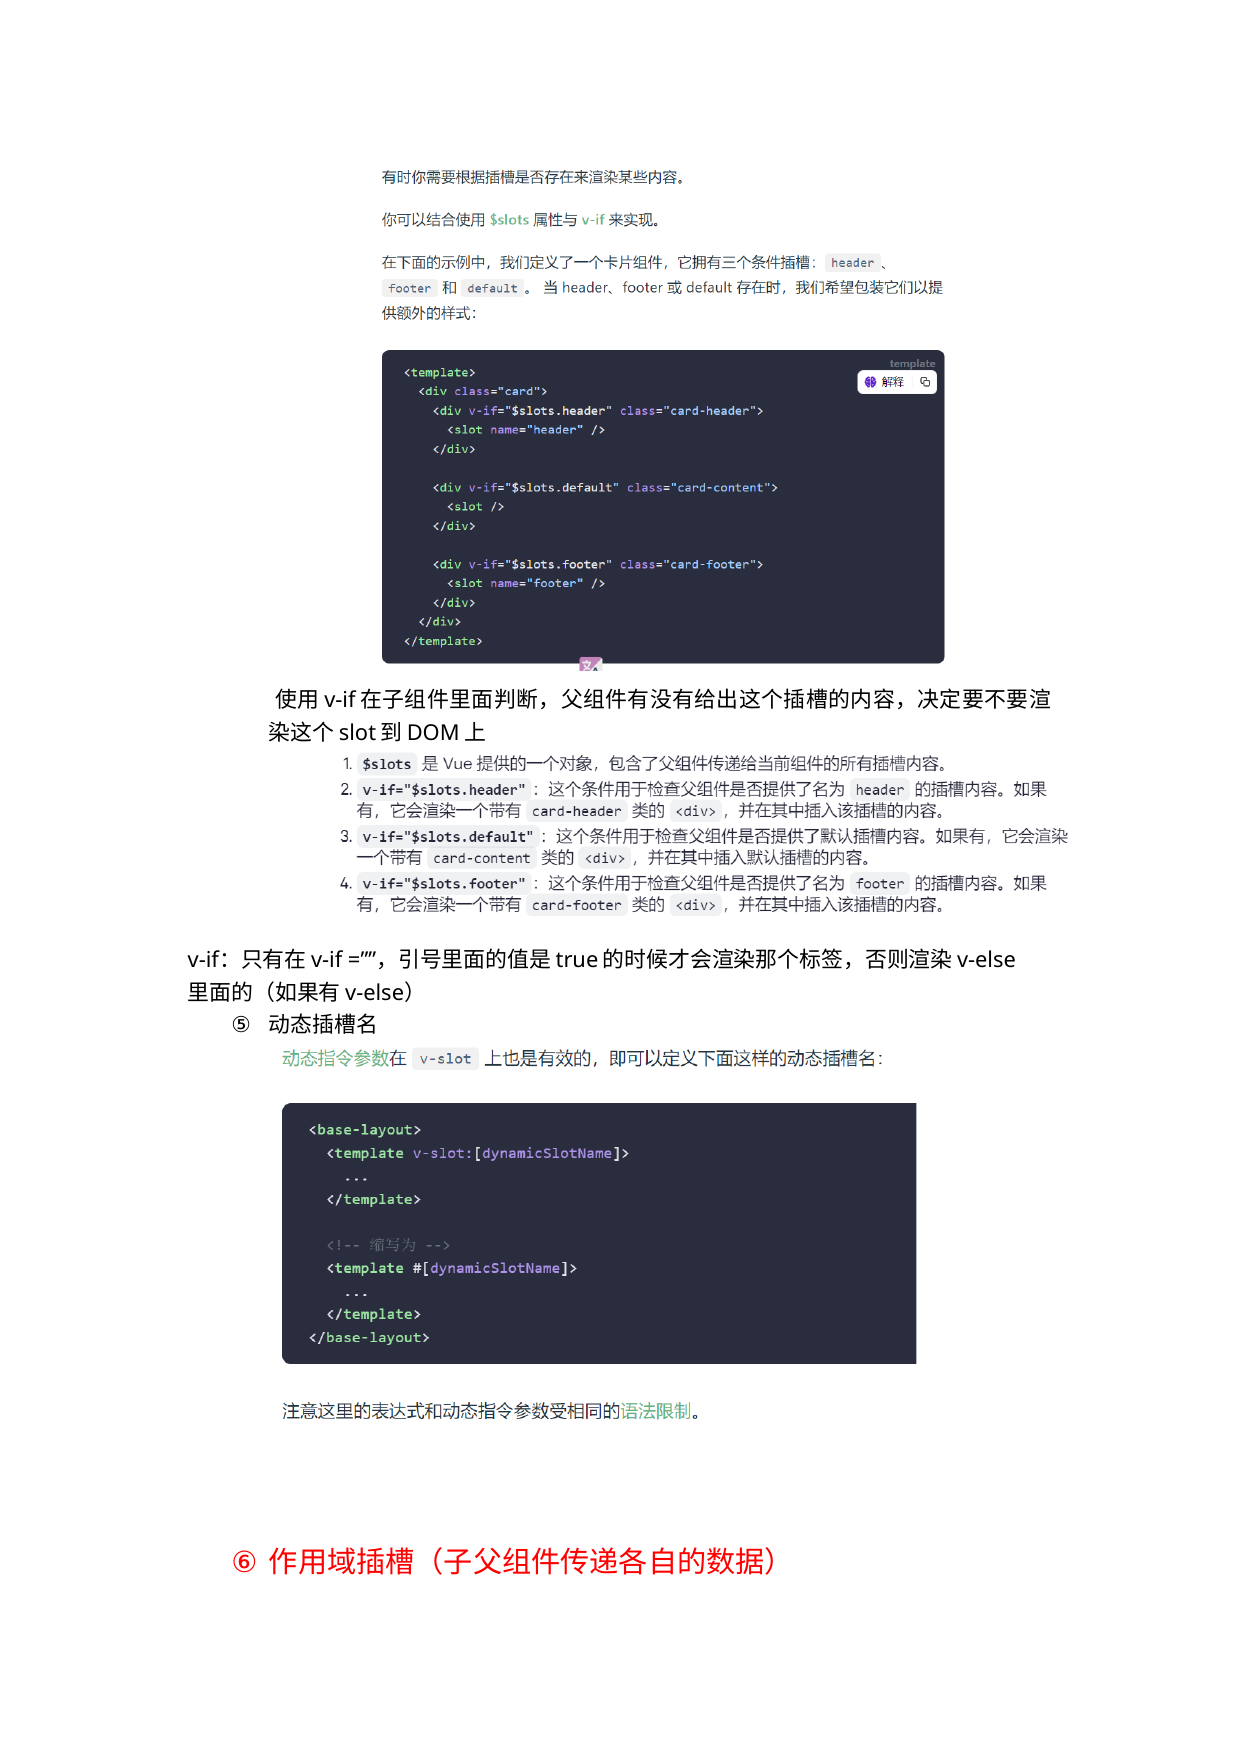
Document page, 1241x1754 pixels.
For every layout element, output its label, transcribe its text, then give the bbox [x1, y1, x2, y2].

text v-if：只有在v-if =””，引号里面的值是true的时候才会渲染那个标签，否则渲染v-else [187, 942, 1053, 974]
picture [334, 747, 1078, 918]
text 里面的（如果有v-else） [187, 974, 1053, 1007]
list 使用v-if在子组件里面判断，父组件有没有给出这个插槽的内容，决定要不要渲染这个slot到DOM上 [269, 682, 1053, 747]
list 作用域插槽（子父组件传递各自的数据） [231, 1527, 1053, 1592]
picture [268, 1039, 917, 1429]
picture [378, 162, 954, 671]
list 动态插槽名 [231, 1007, 1053, 1039]
